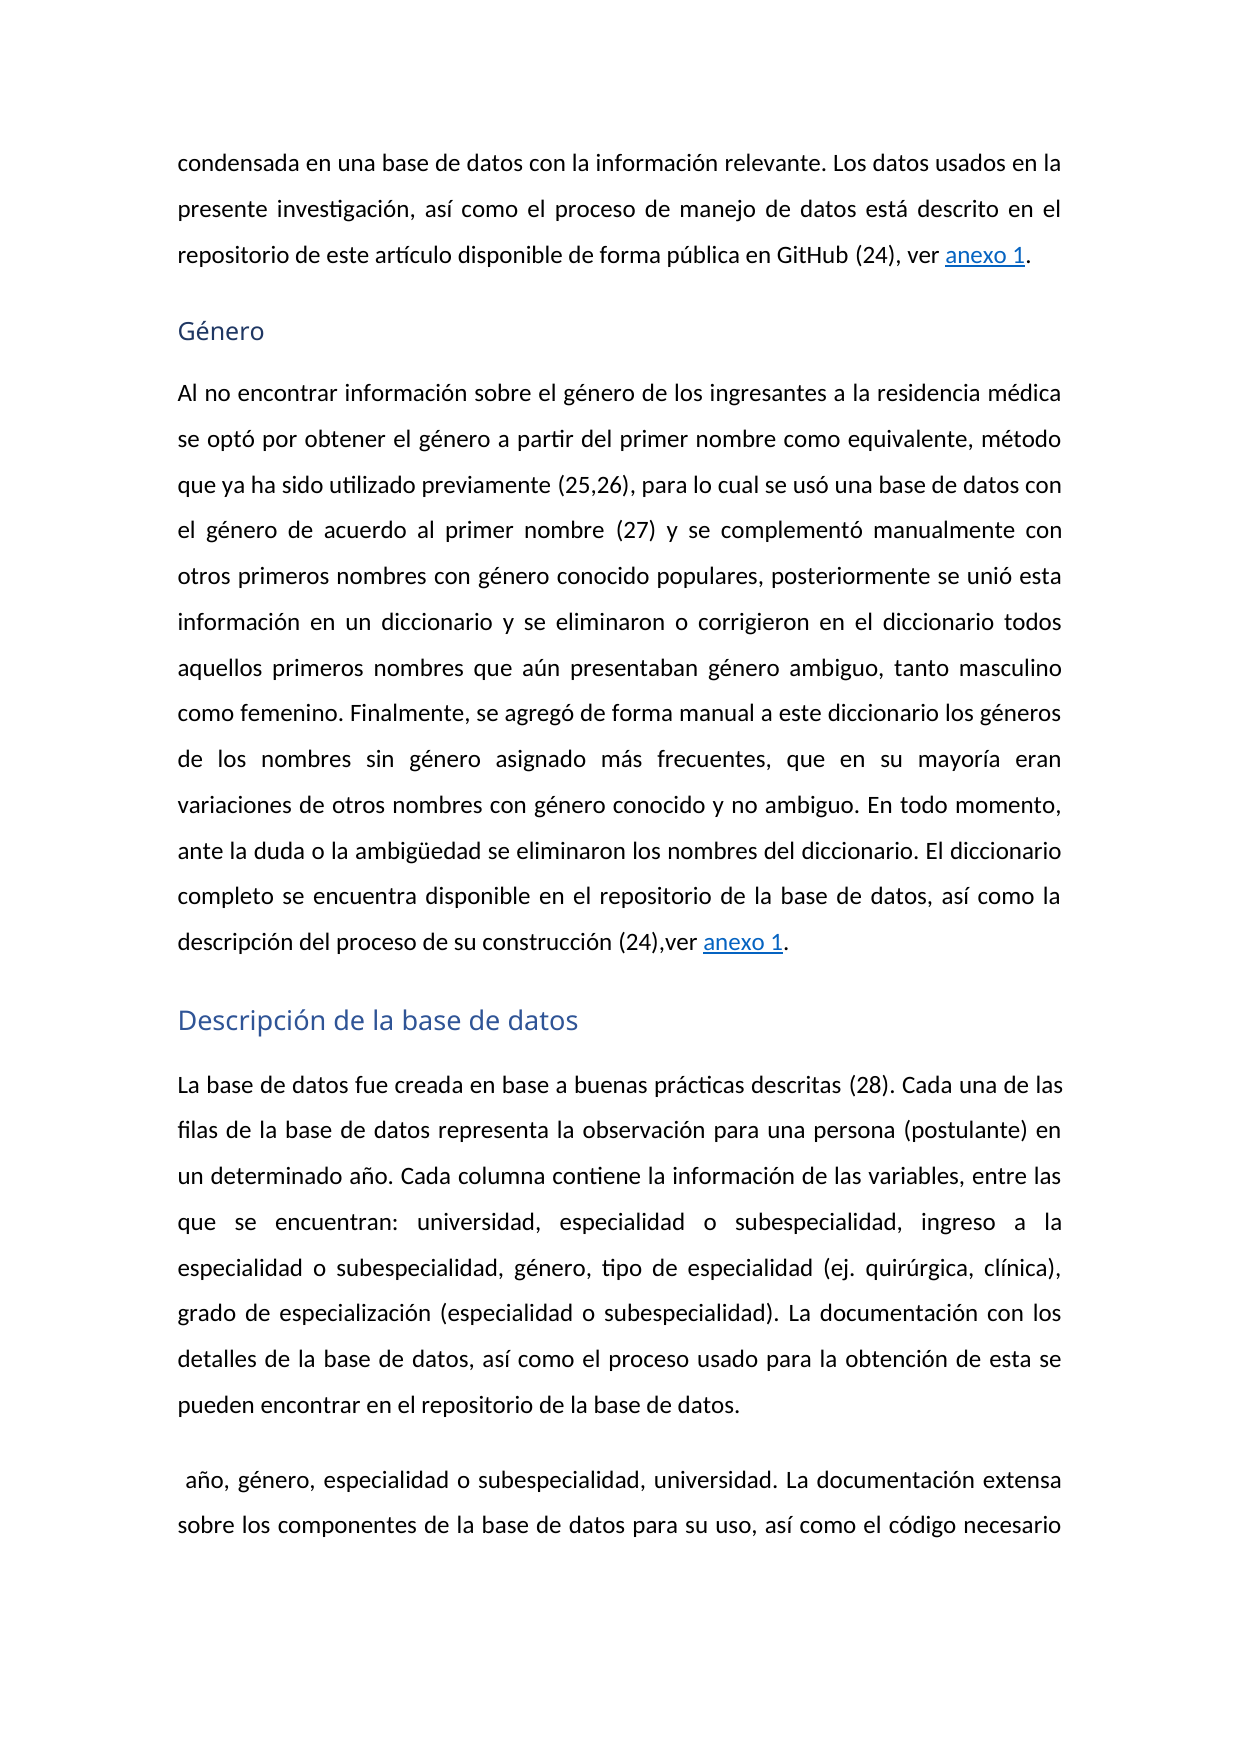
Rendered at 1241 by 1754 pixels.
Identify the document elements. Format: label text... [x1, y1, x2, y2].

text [177, 148, 1063, 269]
text La base de datos fue creada en base a buenas prácticas descritas (28). Cada una de las filas de la base de datos representa la observación para una persona (postulante) en un determinado año. Cada columna contiene la información de las variables, entre las que se encuentran: universidad, especialidad o subespecialidad, ingreso a la especialidad o subespecialidad, género, tipo de especialidad (ej. quirúrgica, clínica), grado de especialización (especialidad o subespecialidad). La documentación con los detalles de la base de datos, así como el proceso usado para la obtención de esta se pueden encontrar en el repositorio de la base de datos. [177, 1069, 1063, 1419]
text Al no encontrar información sobre el género de los ingresantes a la residencia médica se optó por obtener el género a partir del primer nombre como equivalente, método que ya ha sido utilizado previamente (25,26), para lo cual se usó una base de datos con el género de acuerdo al primer nombre (27) y se complementó manualmente con otros primeros nombres con género conocido populares, posteriormente se unió esta información en un diccionario y se eliminaron o corrigieron en el diccionario todos aquellos primeros nombres que aún presentaban género ambiguo, tanto masculino como femenino. Finalmente, se agregó de forma manual a este diccionario los géneros de los nombres sin género asignado más frecuentes, que en su mayoría eran variaciones de otros nombres con género conocido y no ambiguo. En todo momento, ante la duda o la ambigüedad se eliminaron los nombres del diccionario. El diccionario completo se encuentra disponible en el repositorio de la base de datos, así como la descripción del proceso de su construcción (24),ver anexo 1. [177, 377, 1063, 957]
subtitle Género [177, 314, 1063, 348]
subtitle Descripción de la base de datos [177, 1001, 1063, 1038]
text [177, 1464, 1063, 1540]
